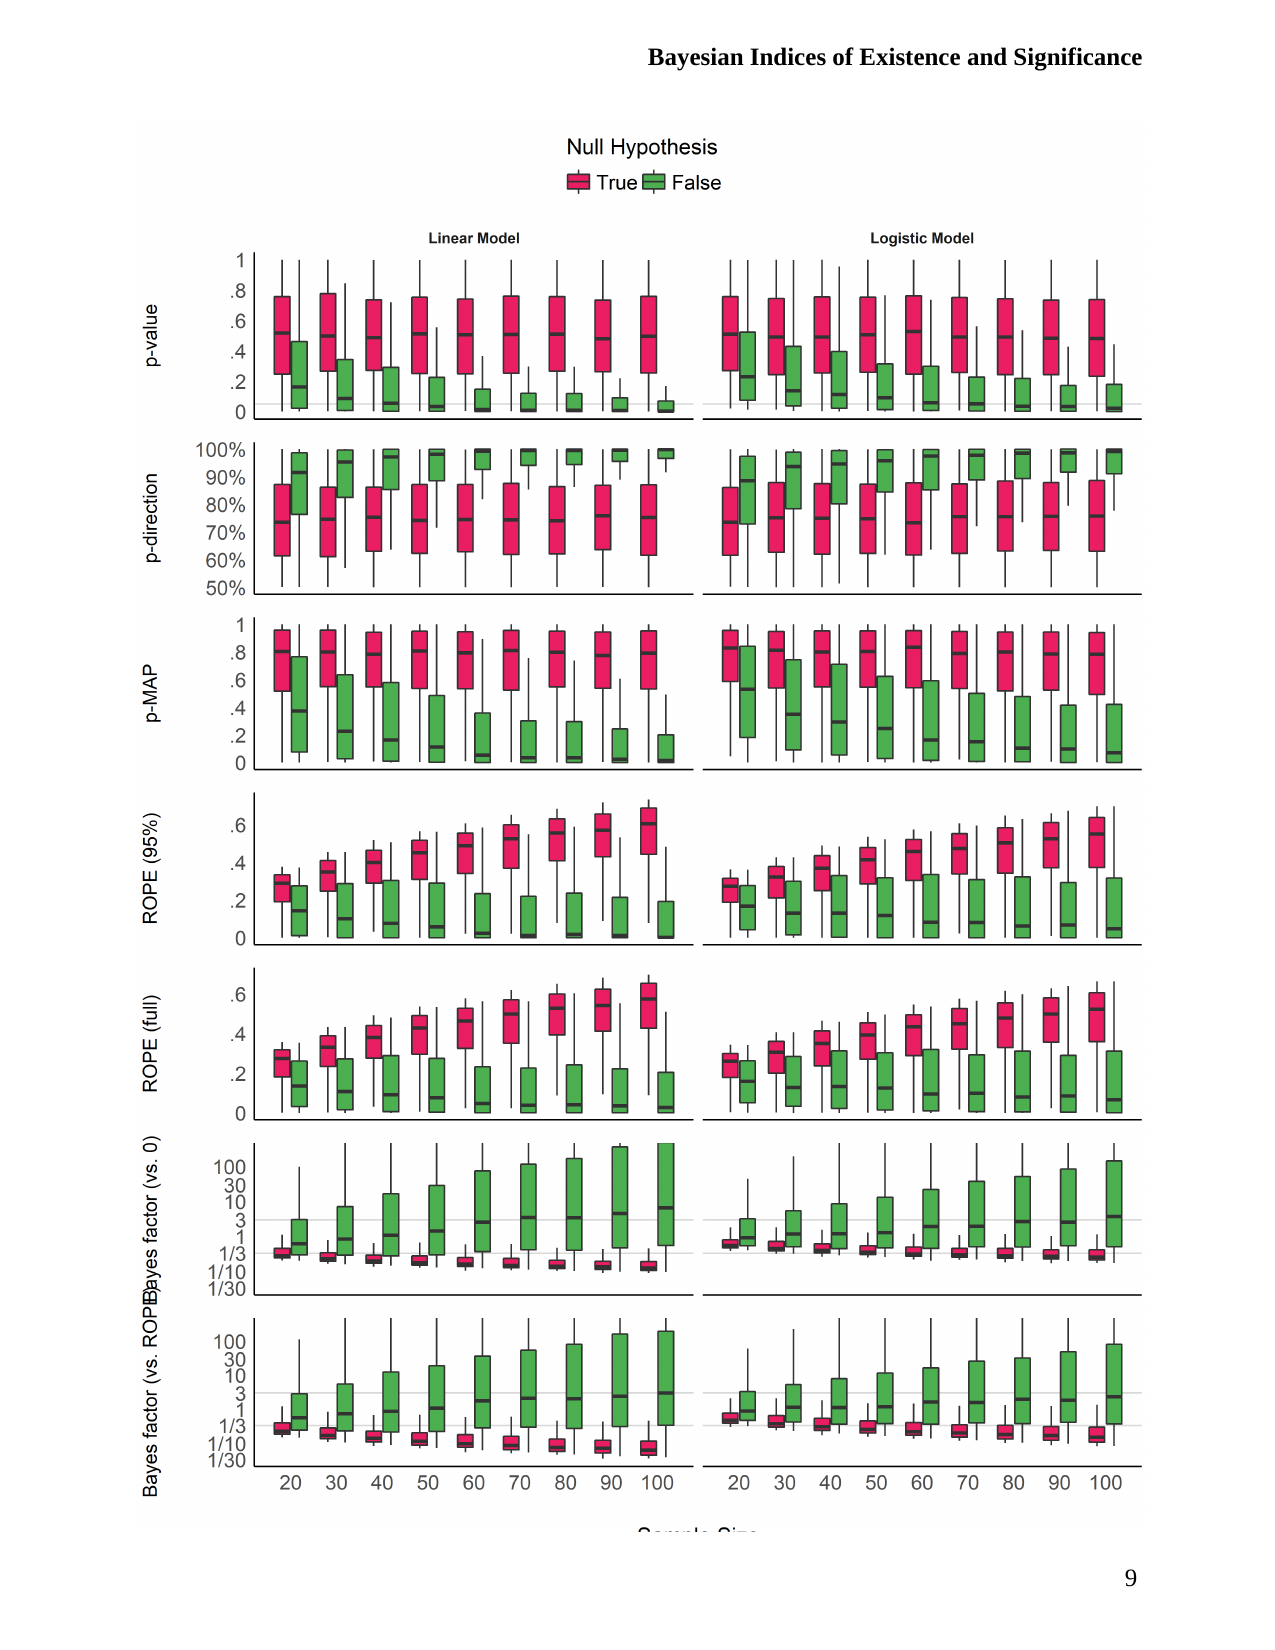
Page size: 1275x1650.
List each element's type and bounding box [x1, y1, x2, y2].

picture [133, 118, 1151, 1532]
